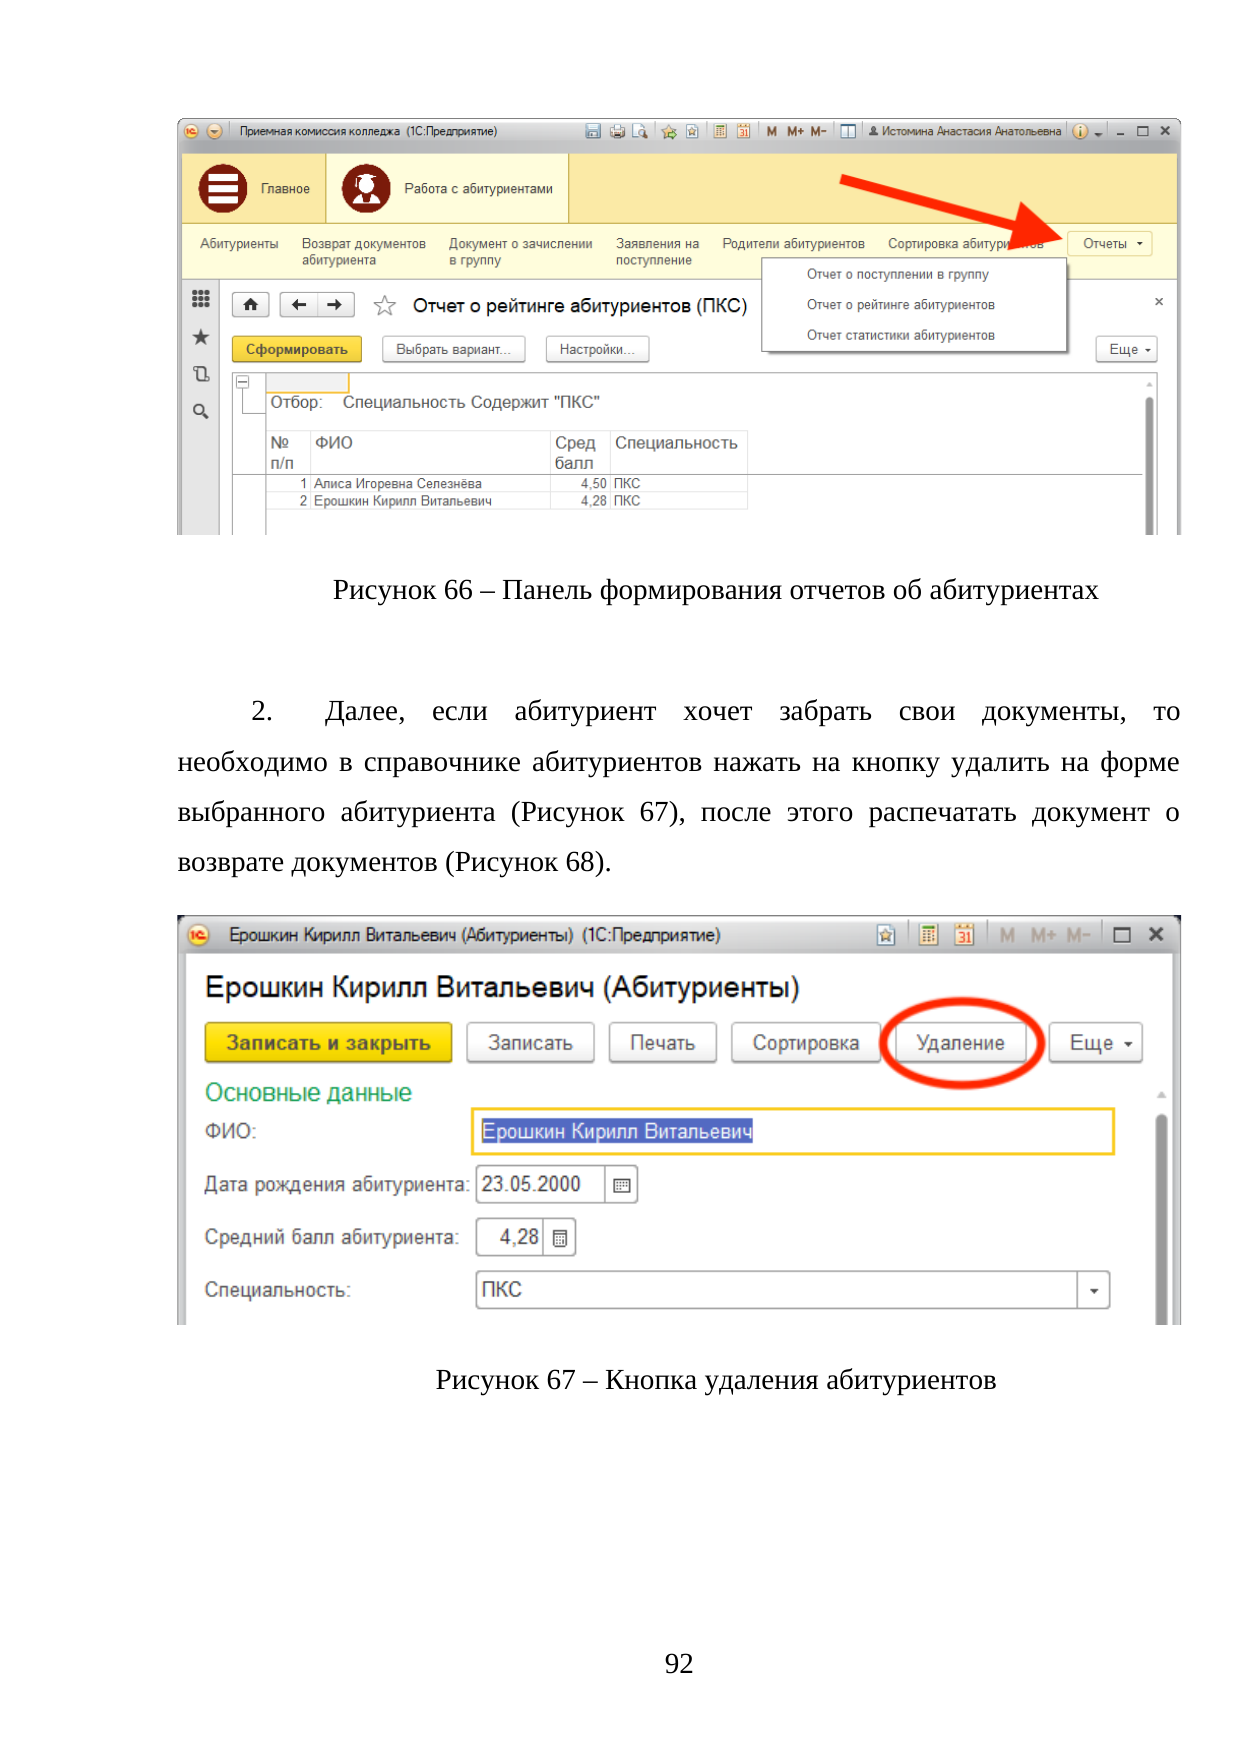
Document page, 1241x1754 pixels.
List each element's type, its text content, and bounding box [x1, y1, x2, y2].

picture [177, 915, 1182, 1325]
text Рисунок 66 – Панель формирования отчетов об абитуриентах [177, 572, 1181, 606]
list Далее, если абитуриент хочет забрать свои документы, то необходимо в справочнике абитуриентов нажать на кнопку удалить на форме выбранного абитуриента (Рисунок 67), после этого распечатать документ о возврате документов (Рисунок 68). [177, 693, 1181, 878]
picture [177, 118, 1182, 535]
text Рисунок 67 – Кнопка удаления абитуриентов [177, 1362, 1181, 1396]
